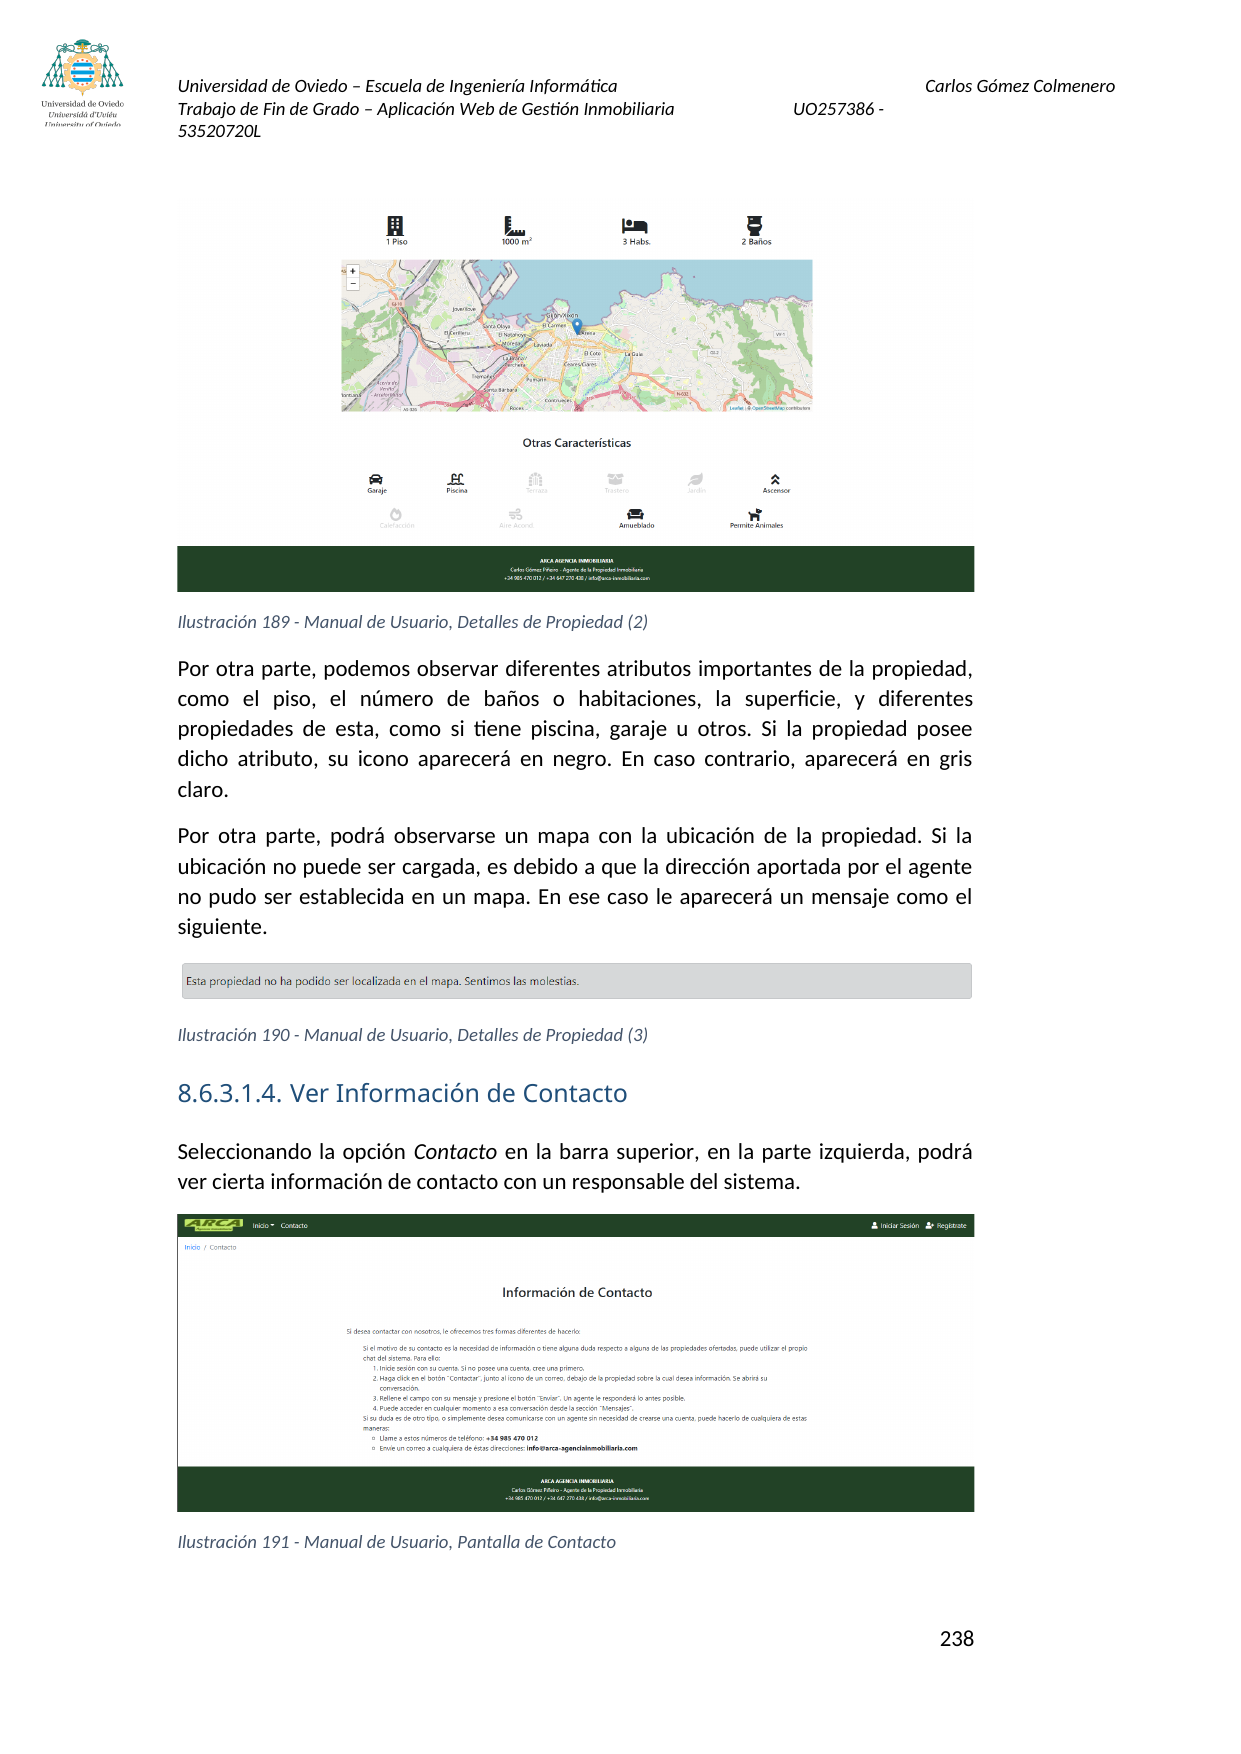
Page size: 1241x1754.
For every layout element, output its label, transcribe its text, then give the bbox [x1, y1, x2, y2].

text Por otra parte, podrá observarse un mapa con la ubicación de la propiedad. Si la ubicación no puede ser cargada, es debido a que la dirección aportada por el agente no pudo ser establecida en un mapa. En ese caso le aparecerá un mensaje como el siguiente. [177, 822, 974, 940]
text Por otra parte, podemos observar diferentes atributos importantes de la propiedad, como el piso, el número de baños o habitaciones, la superficie, y diferentes propiedades de esta, como si tiene piscina, garaje u otros. Si la propiedad posee dicho atributo, su icono aparecerá en negro. En caso contrario, aparecerá en gris claro. [177, 654, 974, 803]
subtitle Ver Información de Contacto [177, 1075, 974, 1109]
picture [177, 1214, 975, 1512]
text Seleccionando la opción Contacto en la barra superior, en la parte izquierda, podrá ver cierta información de contacto con un responsable del sistema. [177, 1137, 974, 1195]
picture [36, 38, 124, 126]
picture [177, 198, 975, 592]
picture [177, 959, 975, 1005]
